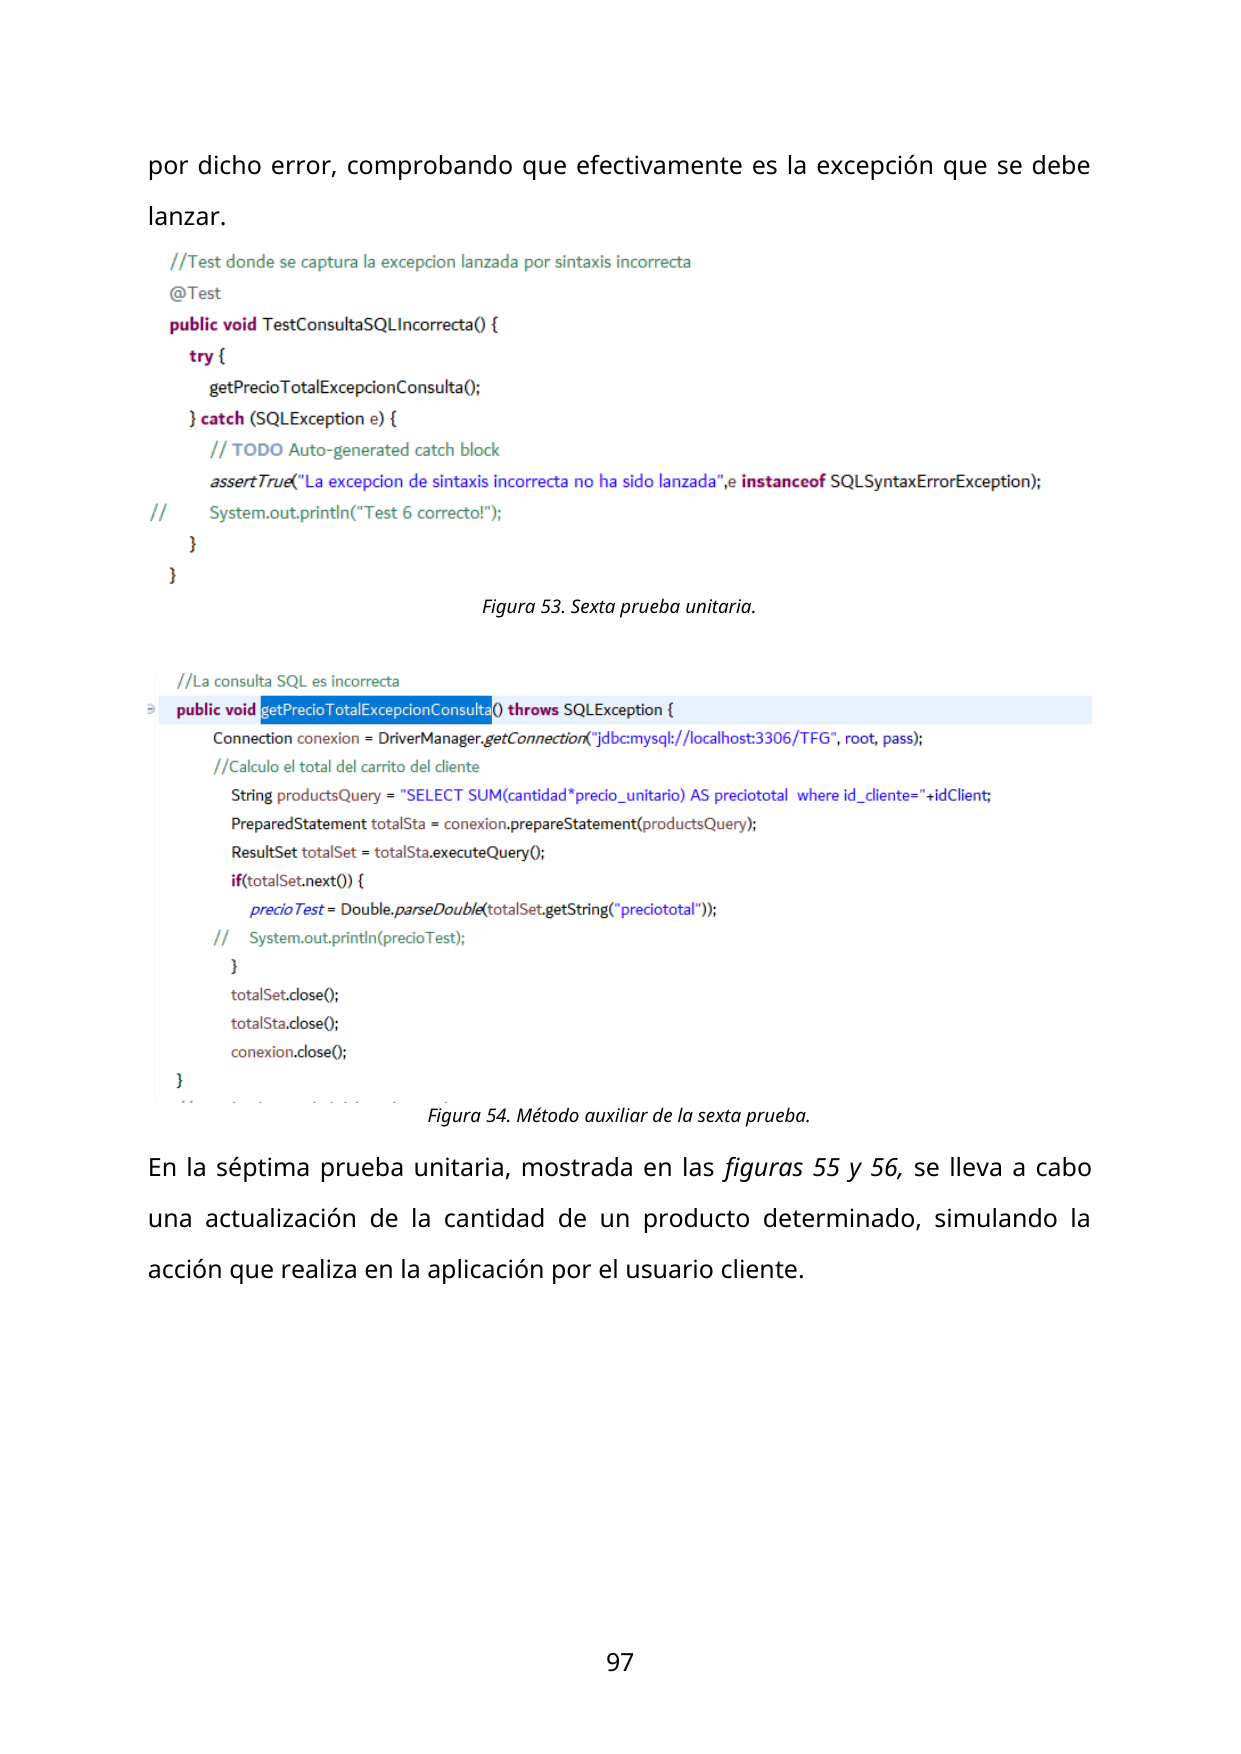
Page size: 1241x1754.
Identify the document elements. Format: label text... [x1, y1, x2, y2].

picture [147, 673, 1092, 1103]
text Figura 54. Método auxiliar de la sexta prueba. [148, 1103, 1092, 1128]
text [148, 148, 1092, 233]
text En la séptima prueba unitaria, mostrada en las figuras 55 y 56, se lleva a cabo una actualización de la cantidad de un producto determinado, simulando la acción que realiza en la aplicación por el usuario cliente. [148, 1149, 1092, 1285]
picture [147, 249, 1087, 594]
text Figura 53. Sexta prueba unitaria. [148, 593, 1092, 619]
